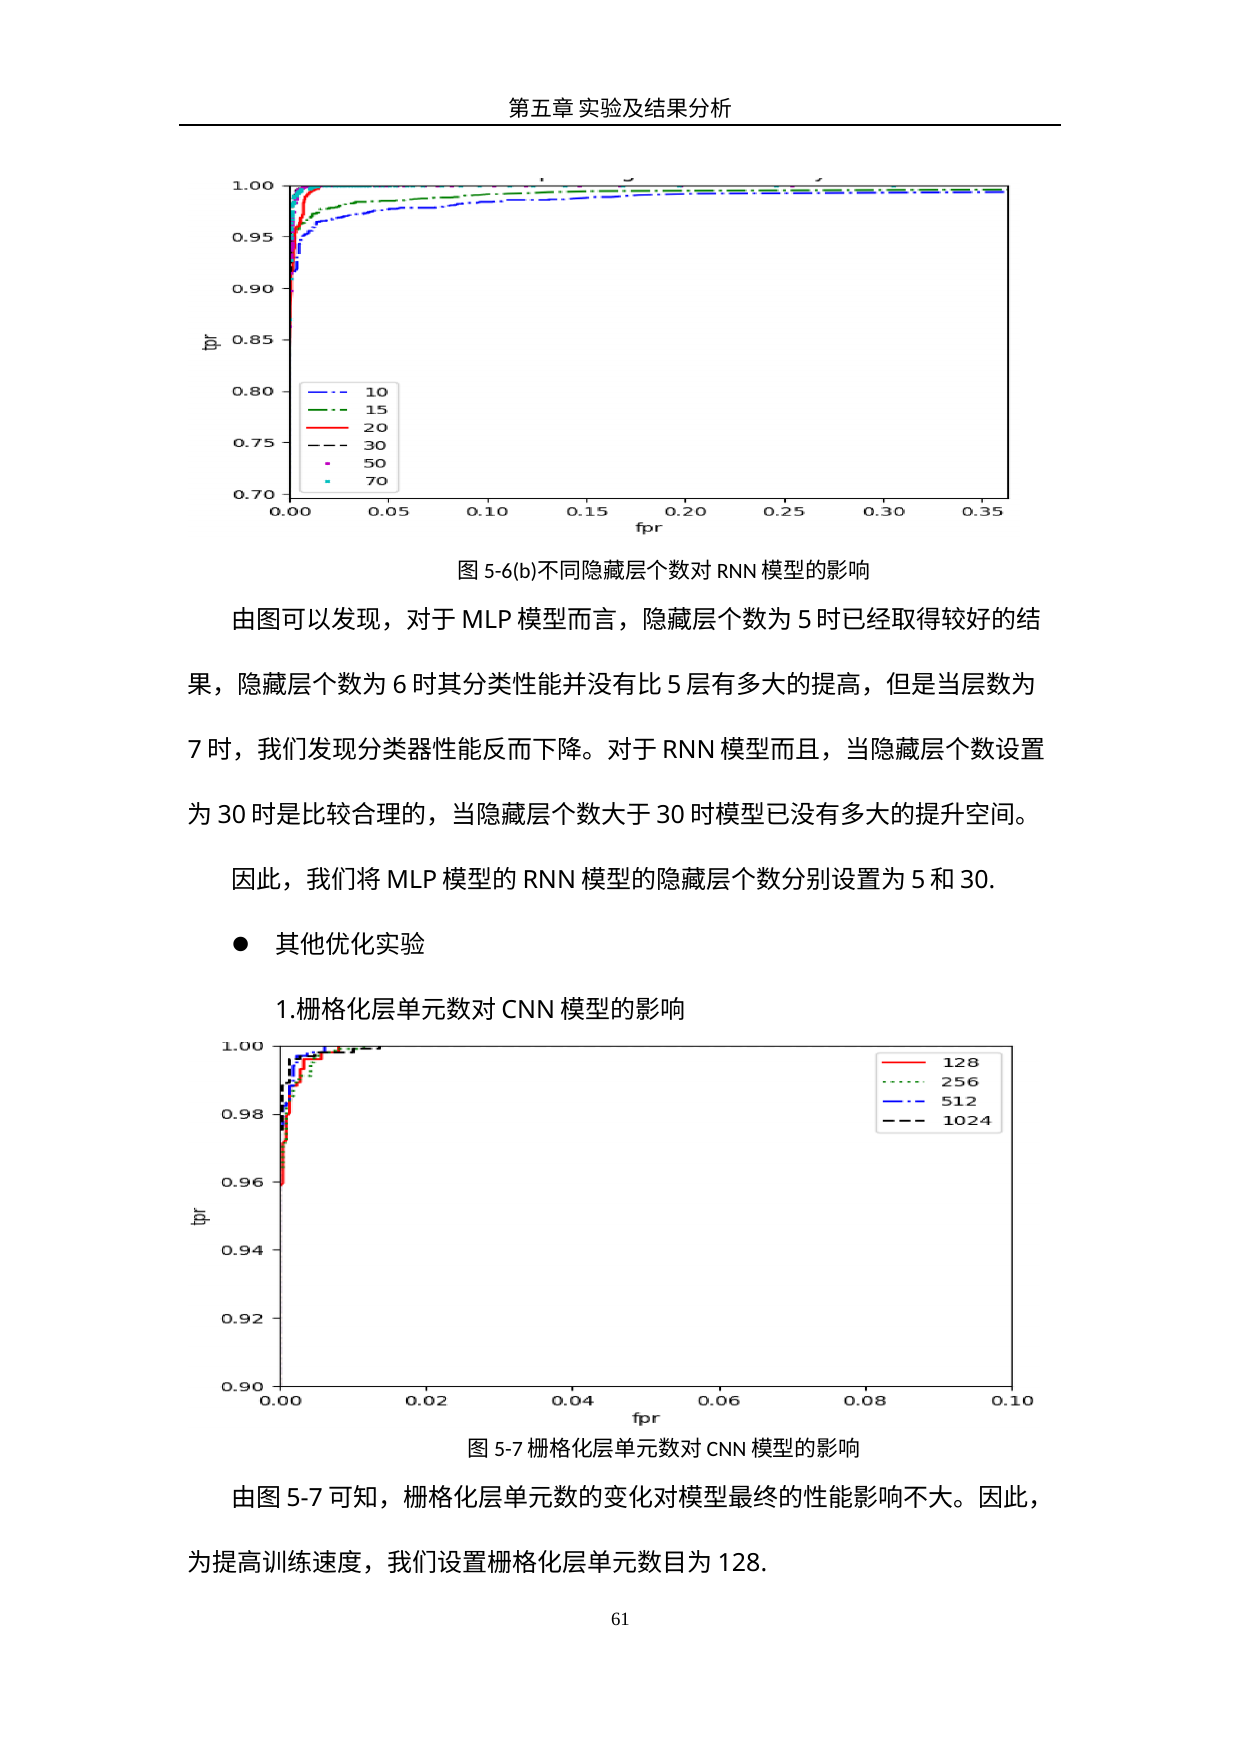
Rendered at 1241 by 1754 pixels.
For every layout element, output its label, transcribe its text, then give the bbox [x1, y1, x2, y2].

list 其他优化实验 [231, 910, 1053, 975]
picture [187, 1042, 1040, 1428]
list 因此，我们将MLP模型的RNN模型的隐藏层个数分别设置为5和30. [187, 845, 1053, 910]
list 图5-7栅格化层单元数对CNN模型的影响 [275, 1430, 1053, 1463]
list 由图可以发现，对于MLP模型而言，隐藏层个数为5时已经取得较好的结果，隐藏层个数为6时其分类性能并没有比5层有多大的提高，但是当层数为7时，我们发现分类器性能反而下降。对于RNN模型而且，当隐藏层个数设置为30时是比较合理的，当隐藏层个数大于30时模型已没有多大的提升空间。 [187, 585, 1053, 845]
list 由图5-7可知，栅格化层单元数的变化对模型最终的性能影响不大。因此，为提高训练速度，我们设置栅格化层单元数目为128. [187, 1463, 1053, 1593]
list 1.栅格化层单元数对CNN模型的影响 [187, 975, 1053, 1040]
list 图5-6(b)不同隐藏层个数对RNN模型的影响 [275, 553, 1053, 585]
picture [187, 178, 1021, 537]
